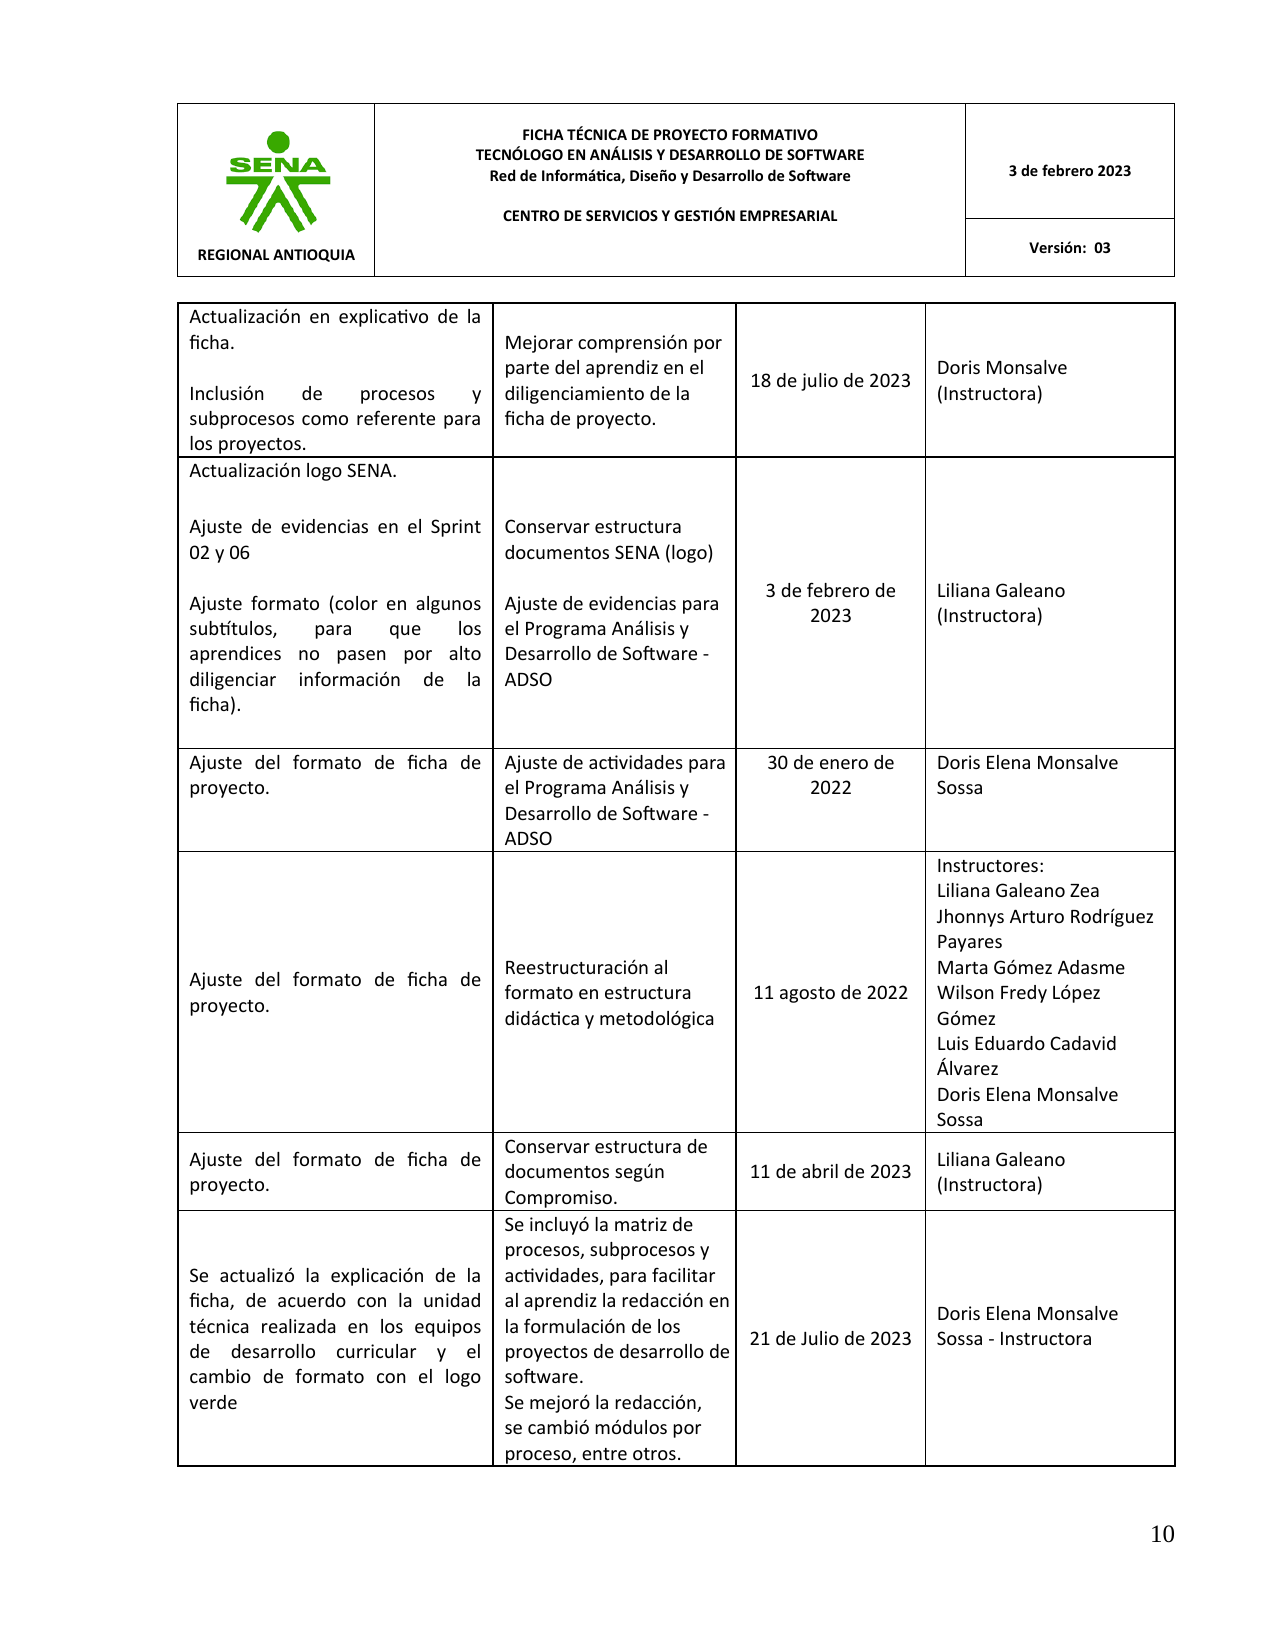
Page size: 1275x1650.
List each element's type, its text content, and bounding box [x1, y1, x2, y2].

table_cell 11 agosto de 2022 [737, 852, 925, 1132]
table_cell Se actualizó la explicación de la ficha, de acuerdo con la unidad técnica realizada en los equipos de desarrollo curricular y el cambio de formato con el logo verde [179, 1211, 492, 1465]
table_cell 30 de enero de 2022 [737, 749, 925, 851]
table_cell Se incluyó la matriz de procesos, subprocesos y actividades, para facilitar al aprendiz la redacción en la formulación de los proyectos de desarrollo de software. Se mejoró la redacción, se cambió módulos por proceso, entre otros. [494, 1211, 735, 1465]
table_cell 3 de febrero de 2023 [737, 458, 925, 747]
table_cell 21 de Julio de 2023 [737, 1211, 925, 1465]
table_cell Doris Elena Monsalve Sossa [926, 749, 1174, 851]
table_cell Ajuste del formato de ficha de proyecto. [179, 1133, 492, 1209]
table_cell Liliana Galeano (Instructora) [926, 1133, 1174, 1209]
table_cell Ajuste de actividades para el Programa Análisis y Desarrollo de Software - ADSO [494, 749, 735, 851]
table_cell Ajuste del formato de ficha de proyecto. [179, 852, 492, 1132]
table_cell Doris Monsalve (Instructora) [926, 304, 1174, 456]
table_cell Reestructuración al formato en estructura didáctica y metodológica [494, 852, 735, 1132]
table_cell Doris Elena Monsalve Sossa - Instructora [926, 1211, 1174, 1465]
table_cell Actualización logo SENA. Ajuste de evidencias en el Sprint 02 y 06 Ajuste formato (color en algunos subtítulos, para que los aprendices no pasen por alto diligenciar información de la ficha). [179, 458, 492, 747]
picture [215, 115, 338, 244]
table_cell Conservar estructura documentos SENA (logo) Ajuste de evidencias para el Programa Análisis y Desarrollo de Software - ADSO [494, 458, 735, 747]
table_cell Instructores: Liliana Galeano Zea Jhonnys Arturo Rodríguez Payares Marta Gómez Adasme Wilson Fredy López Gómez Luis Eduardo Cadavid Álvarez Doris Elena Monsalve Sossa [926, 852, 1174, 1132]
table_cell Mejorar comprensión por parte del aprendiz en el diligenciamiento de la ficha de proyecto. [494, 304, 735, 456]
table_cell Liliana Galeano (Instructora) [926, 458, 1174, 747]
table_cell 18 de julio de 2023 [737, 304, 925, 456]
table_cell Ajuste del formato de ficha de proyecto. [179, 749, 492, 851]
table_cell 11 de abril de 2023 [737, 1133, 925, 1209]
table_cell Conservar estructura de documentos según Compromiso. [494, 1133, 735, 1209]
table_cell Actualización en explicativo de la ficha. Inclusión de procesos y subprocesos como referente para los proyectos. [179, 304, 492, 456]
